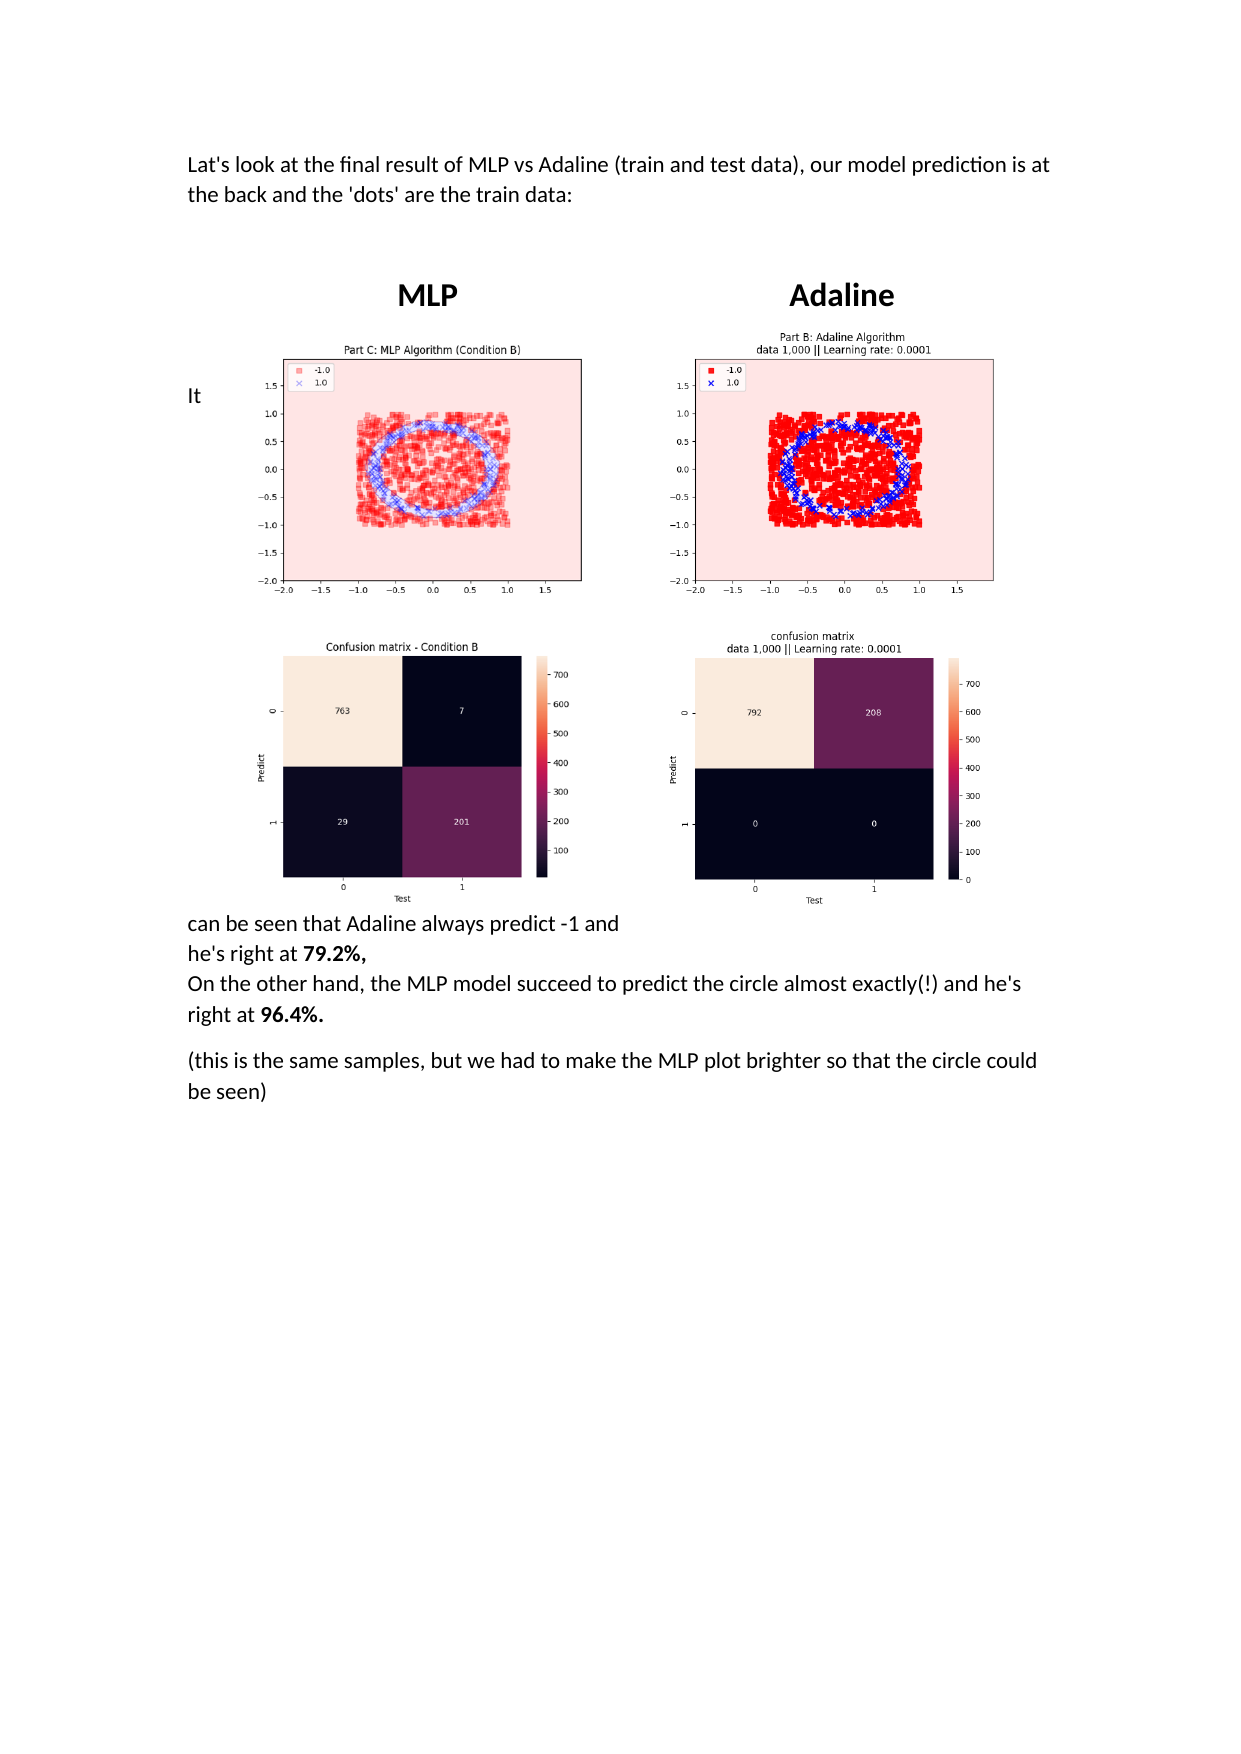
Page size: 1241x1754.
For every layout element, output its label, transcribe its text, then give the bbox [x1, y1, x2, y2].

picture [647, 324, 1031, 612]
picture [235, 324, 618, 612]
picture [235, 622, 618, 909]
text MLP Adaline [187, 274, 1053, 315]
text Lat's look at the final result of MLP vs Adaline (train and test data), our model prediction is at the back and the 'dots' are the train data: [187, 150, 1053, 208]
picture [647, 623, 1030, 911]
text (this is the same samples, but we had to make the MLP plot brighter so that the circle could be seen) [187, 1047, 1053, 1105]
